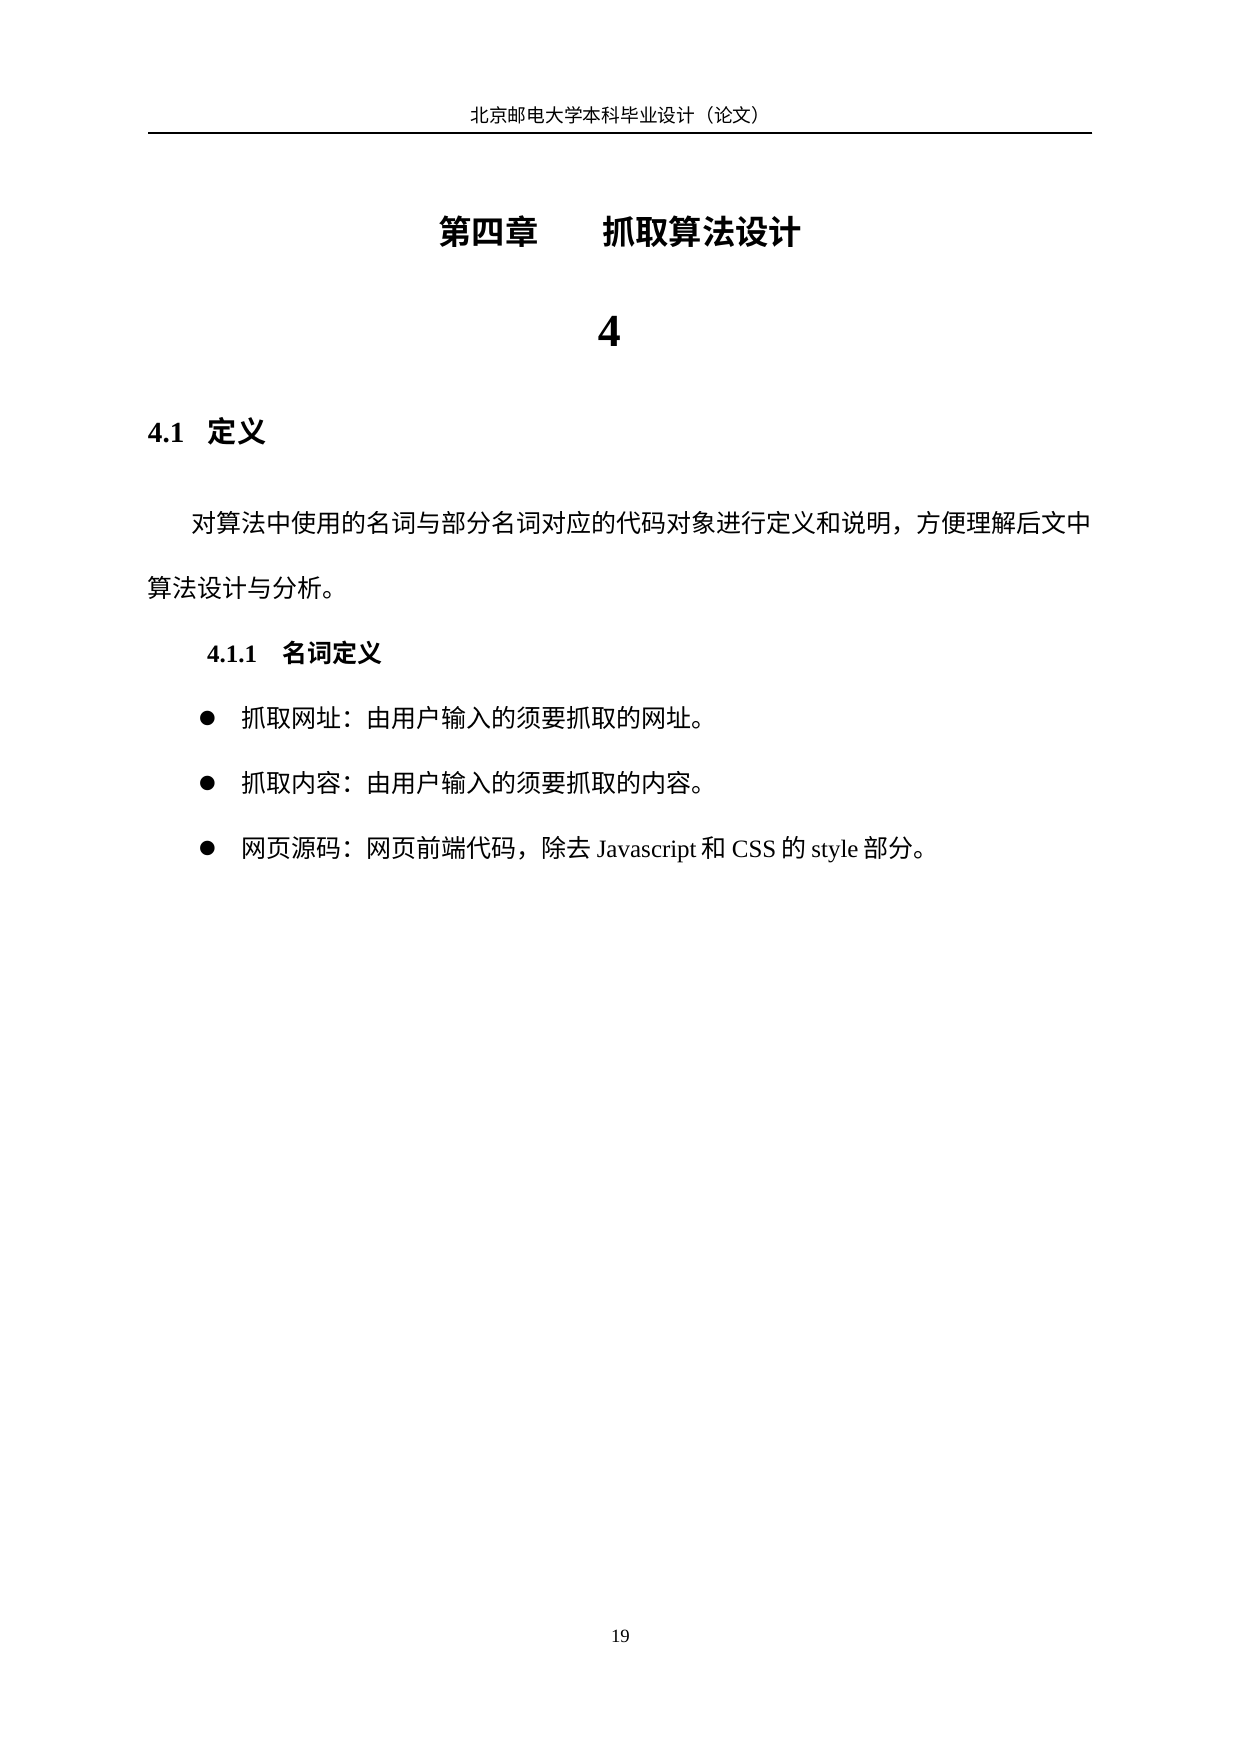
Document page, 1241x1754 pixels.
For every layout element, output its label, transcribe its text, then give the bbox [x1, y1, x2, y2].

list 抓取网址：由用户输入的须要抓取的网址。 [198, 684, 1092, 749]
list 抓取内容：由用户输入的须要抓取的内容。 [198, 749, 1092, 814]
text 对算法中使用的名词与部分名词对应的代码对象进行定义和说明，方便理解后文中算法设计与分析。 [148, 489, 1092, 619]
subtitle 抓取算法设计 [148, 197, 1092, 262]
list 网页源码：网页前端代码，除去Javascript和CSS的style部分。 [198, 814, 1092, 879]
subtitle 名词定义 [207, 619, 1092, 684]
subtitle 定义 [148, 397, 1092, 462]
